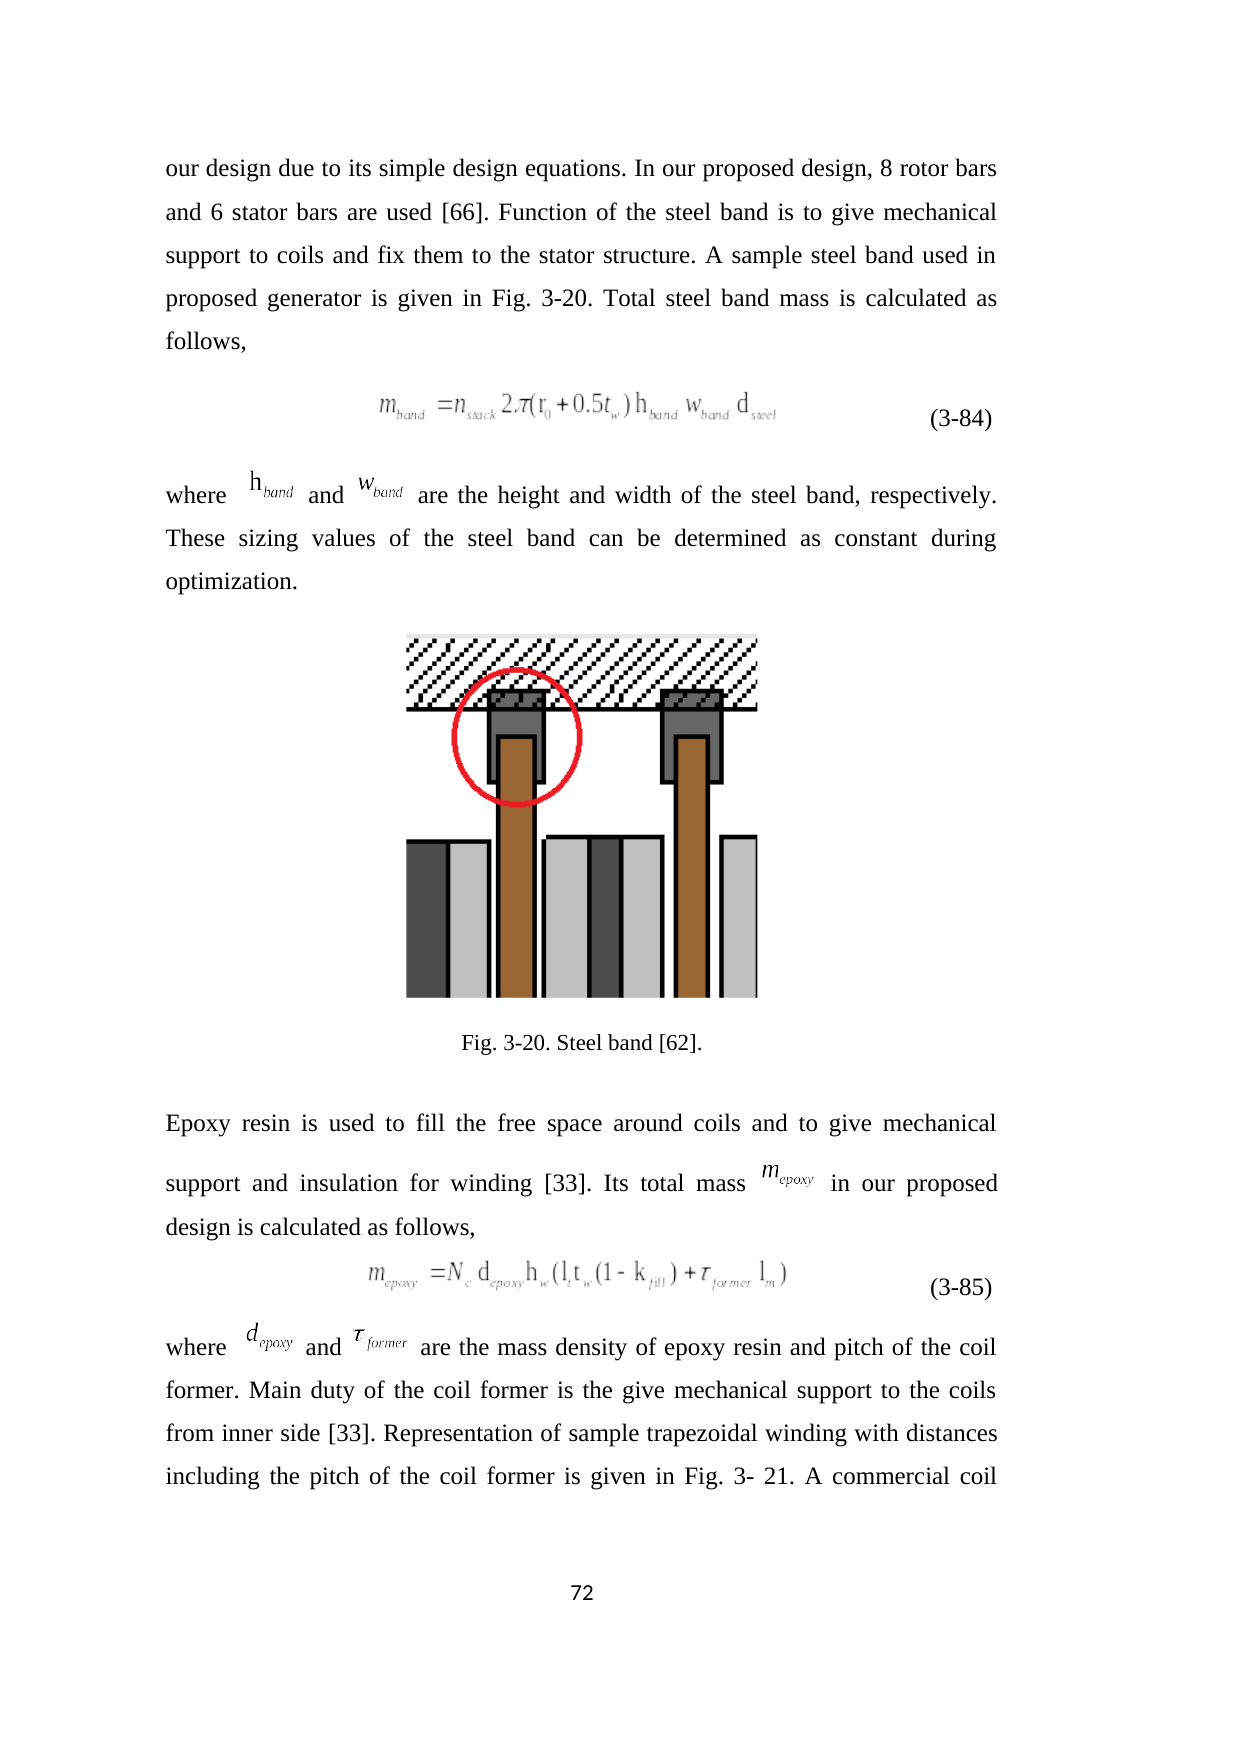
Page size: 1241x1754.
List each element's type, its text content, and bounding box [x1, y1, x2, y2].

list Epoxy resin is used to fill the free space around coils and to give mechanical support and insulation for winding [33]. Its total mass in our proposed design is calculated as follows, [165, 1108, 998, 1240]
list (3-85) [165, 1255, 998, 1301]
picture [406, 625, 758, 999]
text (3-84) [165, 386, 998, 432]
list Fig. 3-20. Steel band [62]. [165, 1029, 998, 1056]
text where and are the height and width of the steel band, respectively. These sizing values of the steel band can be determined as constant during optimization. [165, 463, 998, 595]
